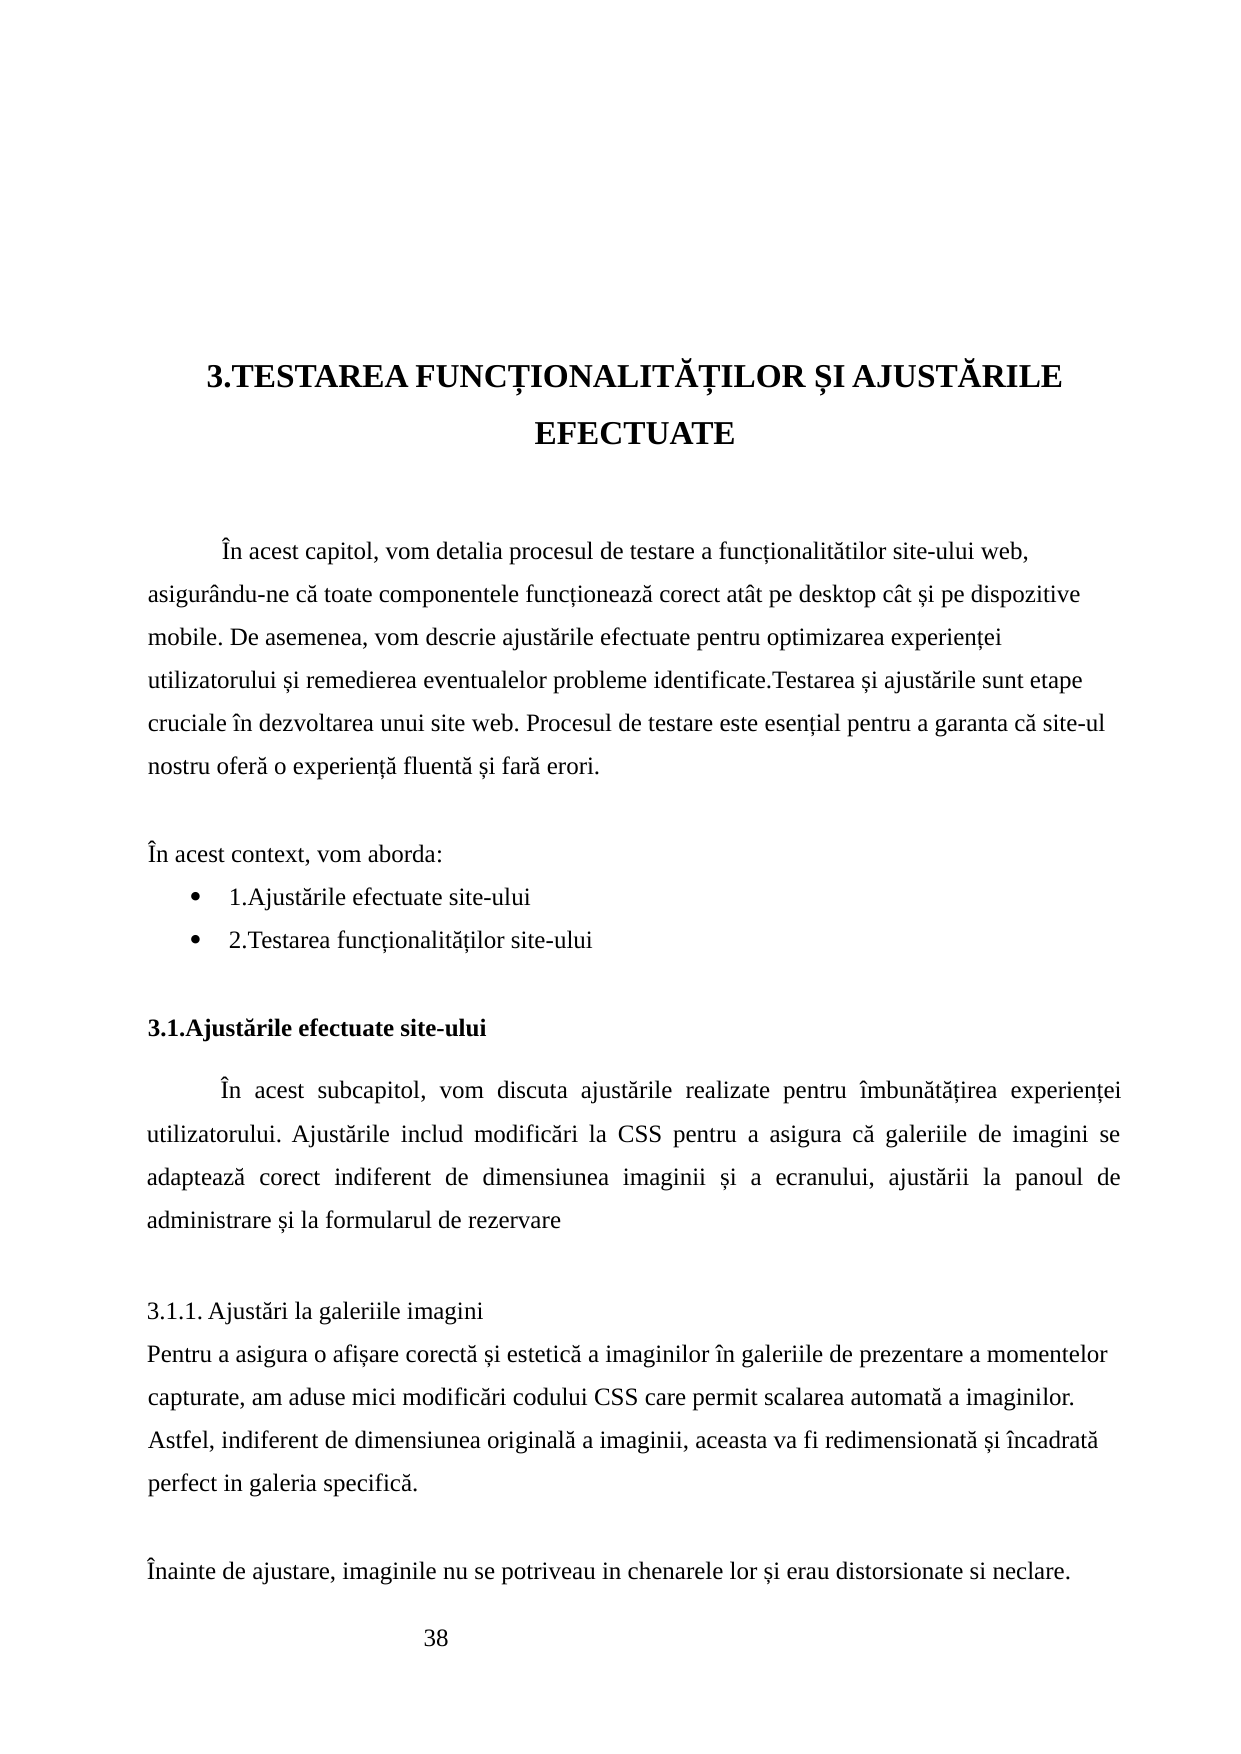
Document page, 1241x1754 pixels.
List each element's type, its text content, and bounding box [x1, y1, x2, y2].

subtitle 3.1.1. Ajustări la galeriile imagini [147, 1296, 1122, 1325]
text Înainte de ajustare, imaginile nu se potriveau in chenarele lor și erau distorsionate si neclare. [147, 1556, 1122, 1584]
list 1.Ajustările efectuate site-ului [191, 882, 1122, 911]
text În acest capitol, vom detalia procesul de testare a funcționalitătilor site-ului web, asigurându-ne că toate componentele funcționează corect atât pe desktop cât și pe dispozitive mobile. De asemenea, vom descrie ajustările efectuate pentru optimizarea experienței utilizatorului și remedierea eventualelor probleme identificate.Testarea și ajustările sunt etape cruciale în dezvoltarea unui site web. Procesul de testare este esențial pentru a garanta că site-ul nostru oferă o experiență fluentă și fară erori. [148, 536, 1122, 780]
text În acest context, vom aborda: [148, 839, 1122, 867]
text În acest subcapitol, vom discuta ajustările realizate pentru îmbunătățirea experienței utilizatorului. Ajustările includ modificări la CSS pentru a asigura că galeriile de imagini se adaptează corect indiferent de dimensiunea imaginii și a ecranului, ajustării la panoul de administrare și la formularul de rezervare [147, 1076, 1122, 1234]
subtitle 3.1.Ajustările efectuate site-ului [148, 1013, 1050, 1042]
subtitle 3.TESTAREA FUNCȚIONALITĂȚILOR ȘI AJUSTĂRILE EFECTUATE [148, 356, 1122, 452]
list 2.Testarea funcționalităților site-ului [191, 926, 1122, 954]
text Pentru a asigura o afișare corectă și estetică a imaginilor în galeriile de prezentare a momentelor capturate, am aduse mici modificări codului CSS care permit scalarea automată a imaginilor. Astfel, indiferent de dimensiunea originală a imaginii, aceasta va fi redimensionată și încadrată perfect in galeria specifică. [147, 1339, 1122, 1497]
